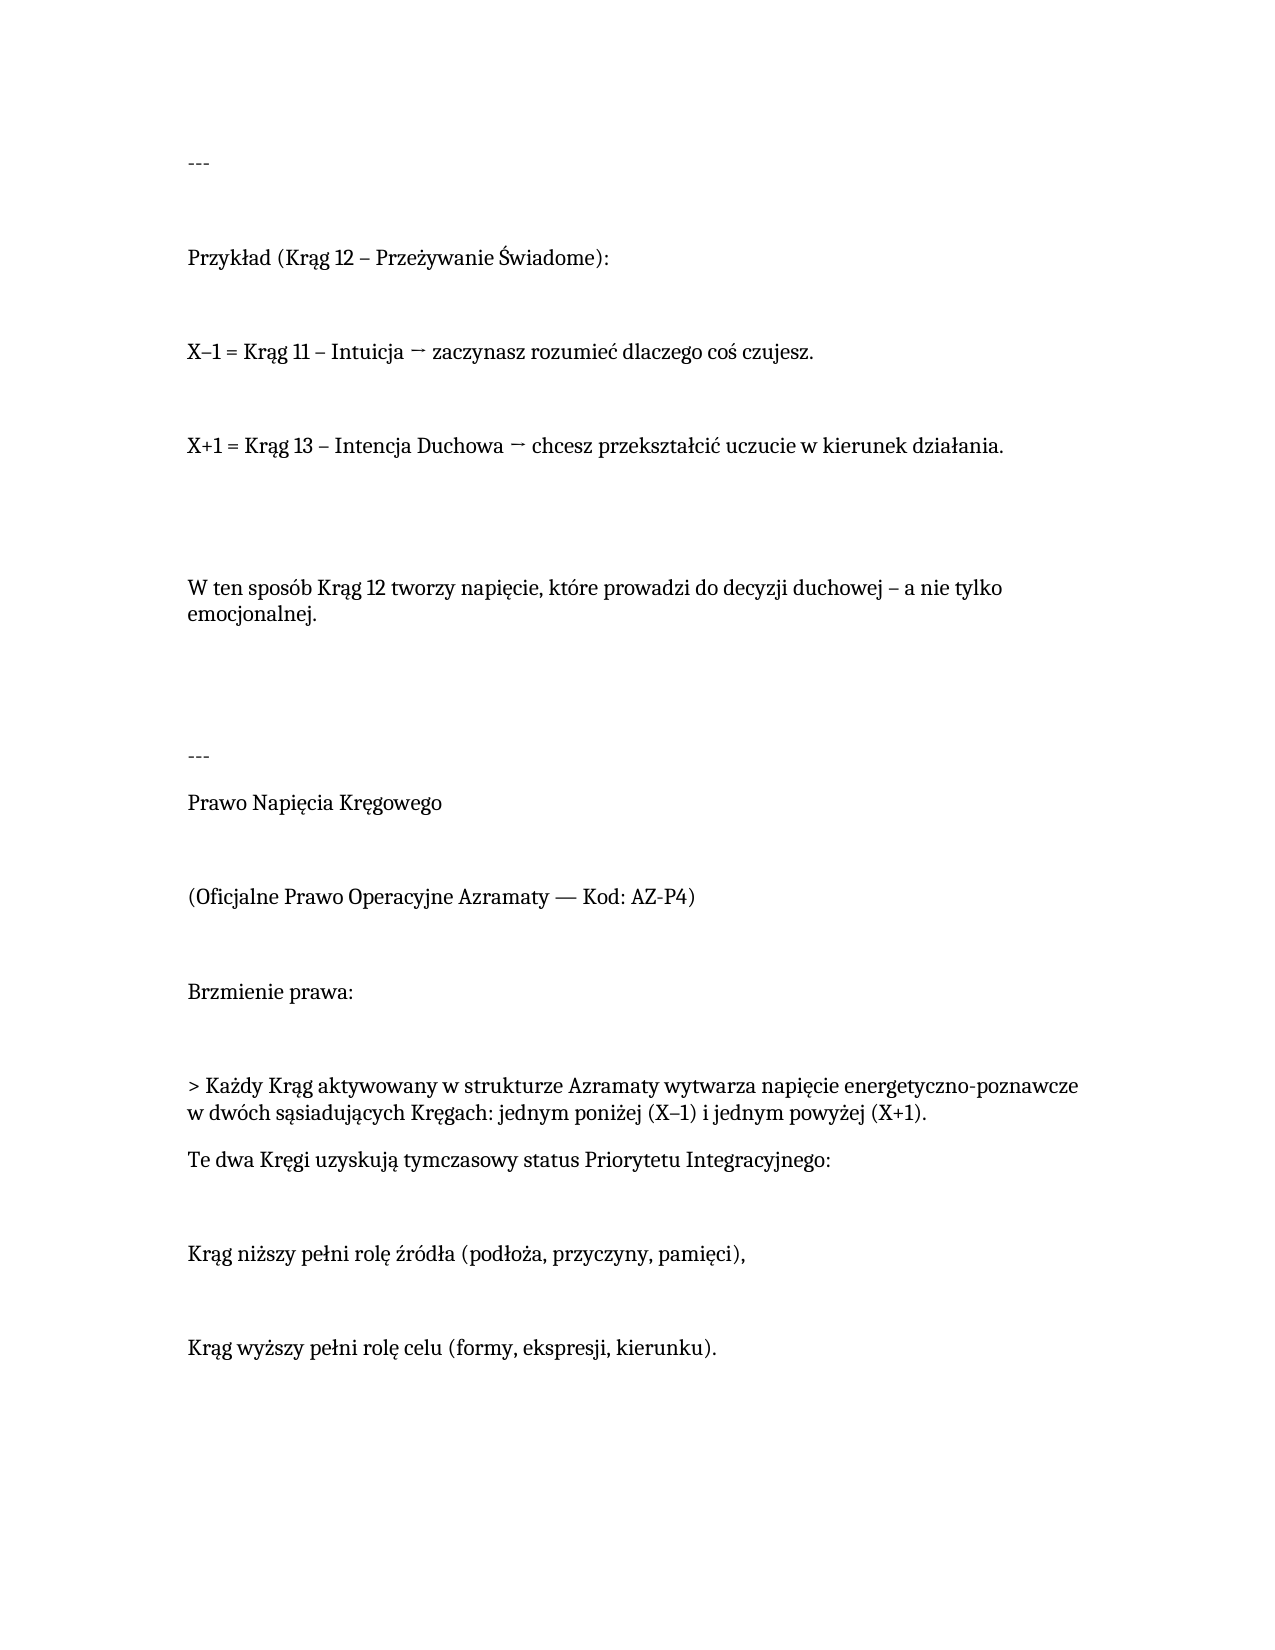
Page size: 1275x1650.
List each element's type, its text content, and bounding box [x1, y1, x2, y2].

text X–1 = Krąg 11 – Intuicja → zaczynasz rozumieć dlaczego coś czujesz. [187, 339, 1087, 365]
text (Oficjalne Prawo Operacyjne Azramaty — Kod: AZ-P4) [187, 884, 1087, 911]
text X+1 = Krąg 13 – Intencja Duchowa → chcesz przekształcić uczucie w kierunek działania. [187, 433, 1087, 459]
text Krąg niższy pełni rolę źródła (podłoża, przyczyny, pamięci), [187, 1241, 1087, 1267]
text > Każdy Krąg aktywowany w strukturze Azramaty wytwarza napięcie energetyczno-poznawcze w dwóch sąsiadujących Kręgach: jednym poniżej (X–1) i jednym powyżej (X+1). [187, 1073, 1087, 1126]
text Brzmienie prawa: [187, 978, 1087, 1005]
text Te dwa Kręgi uzyskują tymczasowy status Priorytetu Integracyjnego: [187, 1146, 1087, 1173]
text Przykład (Krąg 12 – Przeżywanie Świadome): [187, 244, 1087, 271]
text --- [187, 150, 1087, 176]
text Krąg wyższy pełni rolę celu (formy, ekspresji, kierunku). [187, 1335, 1087, 1362]
text --- [187, 743, 1087, 769]
text W ten sposób Krąg 12 tworzy napięcie, które prowadzi do decyzji duchowej – a nie tylko emocjonalnej. [187, 575, 1087, 627]
text Prawo Napięcia Kręgowego [187, 790, 1087, 816]
